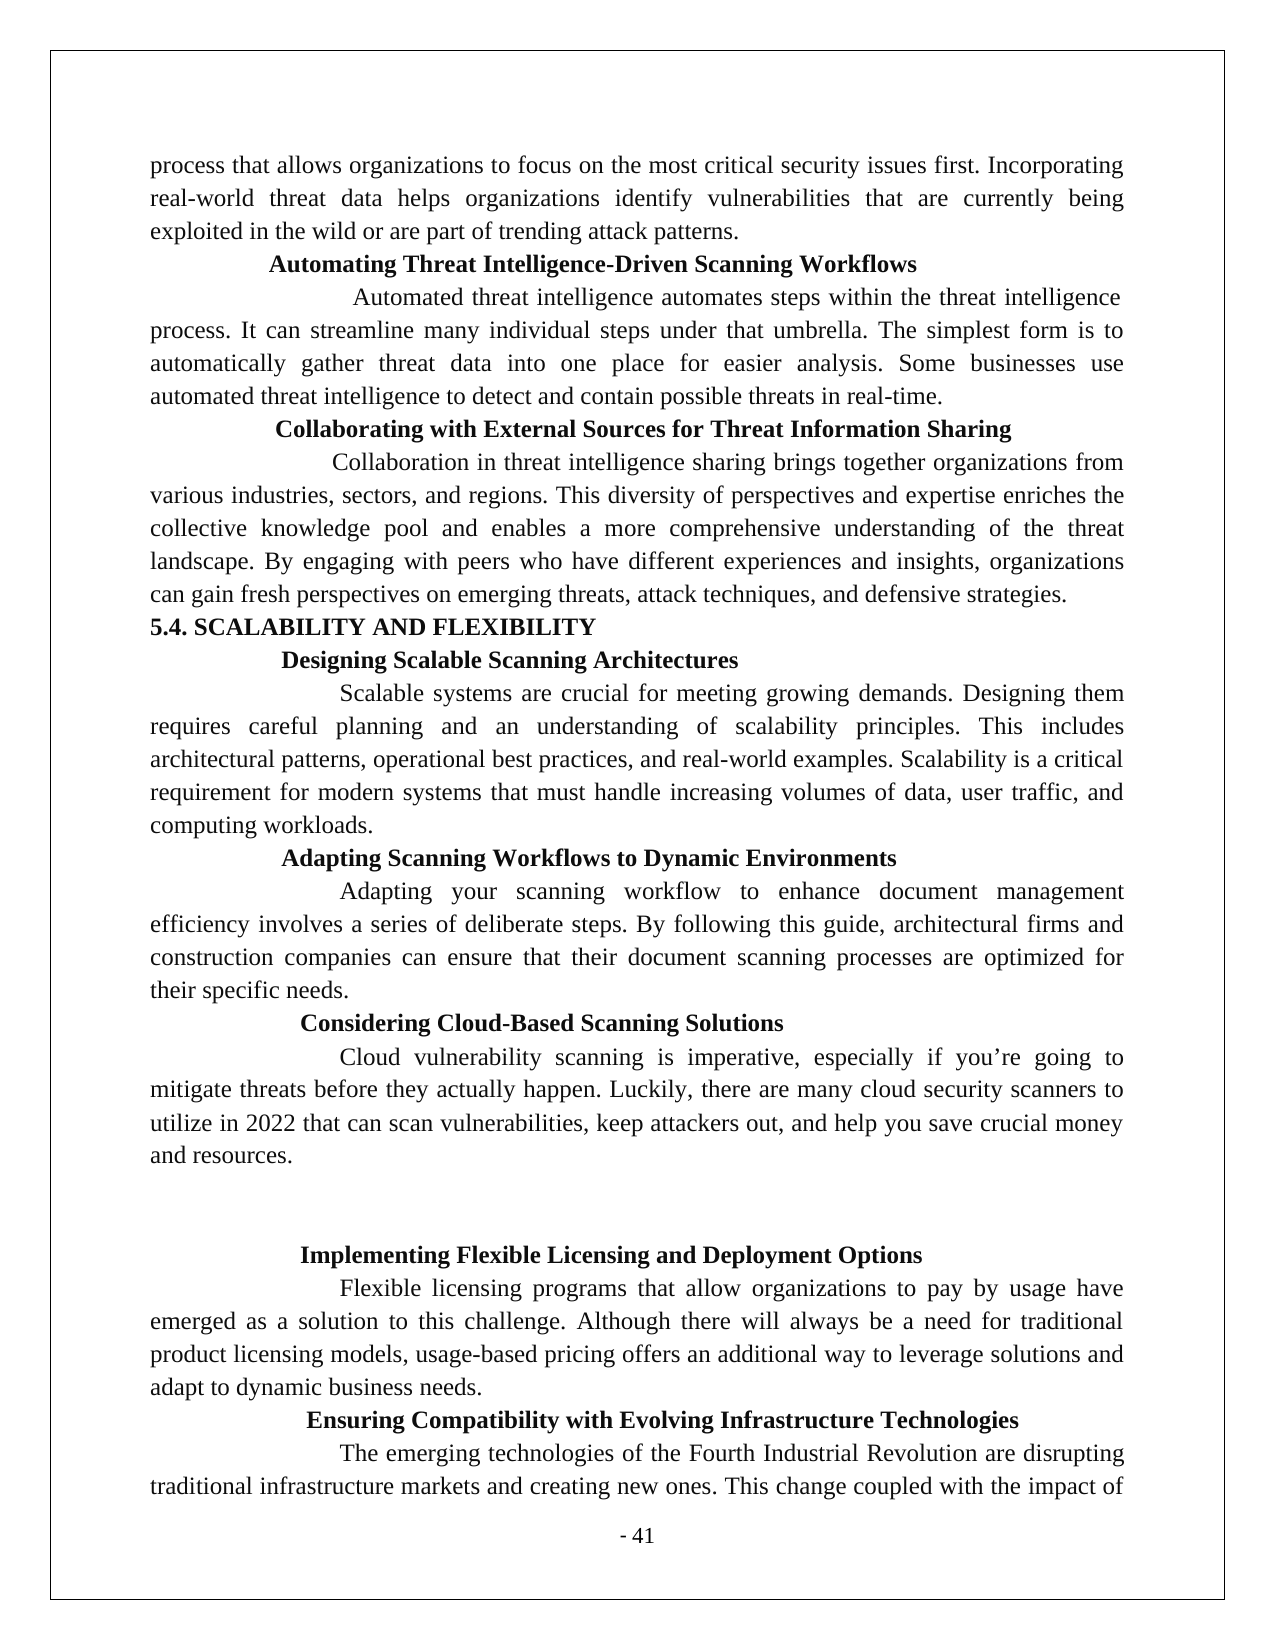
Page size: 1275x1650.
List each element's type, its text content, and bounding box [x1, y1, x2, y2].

text Adapting Scanning Workflows to Dynamic Environments [150, 843, 1125, 872]
text Designing Scalable Scanning Architectures [150, 645, 1125, 674]
text Scalable systems are crucial for meeting growing demands. Designing them requires careful planning and an understanding of scalability principles. This includes architectural patterns, operational best practices, and real-world examples. Scalability is a critical requirement for modern systems that must handle increasing volumes of data, user traffic, and computing workloads. [150, 678, 1125, 839]
text Ensuring Compatibility with Evolving Infrastructure Technologies [150, 1405, 1125, 1433]
text Adapting your scanning workflow to enhance document management efficiency involves a series of deliberate steps. By following this guide, architectural firms and construction companies can ensure that their document scanning processes are optimized for their specific needs. [150, 876, 1125, 1004]
text 5.4. SCALABILITY AND FLEXIBILITY [150, 612, 1125, 641]
text Considering Cloud-Based Scanning Solutions [150, 1008, 1125, 1037]
text Implementing Flexible Licensing and Deployment Options [150, 1240, 1125, 1268]
text Cloud vulnerability scanning is imperative, especially if you’re going to mitigate threats before they actually happen. Luckily, there are many cloud security scanners to utilize in 2022 that can scan vulnerabilities, keep attackers out, and help you save crucial money and resources. [150, 1042, 1125, 1169]
text Collaboration in threat intelligence sharing brings together organizations from various industries, sectors, and regions. This diversity of perspectives and expertise enriches the collective knowledge pool and enables a more comprehensive understanding of the threat landscape. By engaging with peers who have different experiences and insights, organizations can gain fresh perspectives on emerging threats, attack techniques, and defensive strategies. [150, 447, 1125, 608]
text Automated threat intelligence automates steps within the threat intelligence process. It can streamline many individual steps under that umbrella. The simplest form is to automatically gather threat data into one place for easier analysis. Some businesses use automated threat intelligence to detect and contain possible threats in real-time. [150, 282, 1125, 410]
text Automating Threat Intelligence-Driven Scanning Workflows [150, 249, 1125, 278]
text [150, 1438, 1125, 1499]
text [150, 150, 1125, 245]
text Flexible licensing programs that allow organizations to pay by usage have emerged as a solution to this challenge. Although there will always be a need for traditional product licensing models, usage-based pricing offers an additional way to leverage solutions and adapt to dynamic business needs. [150, 1273, 1125, 1401]
text Collaborating with External Sources for Threat Information Sharing [150, 414, 1125, 443]
